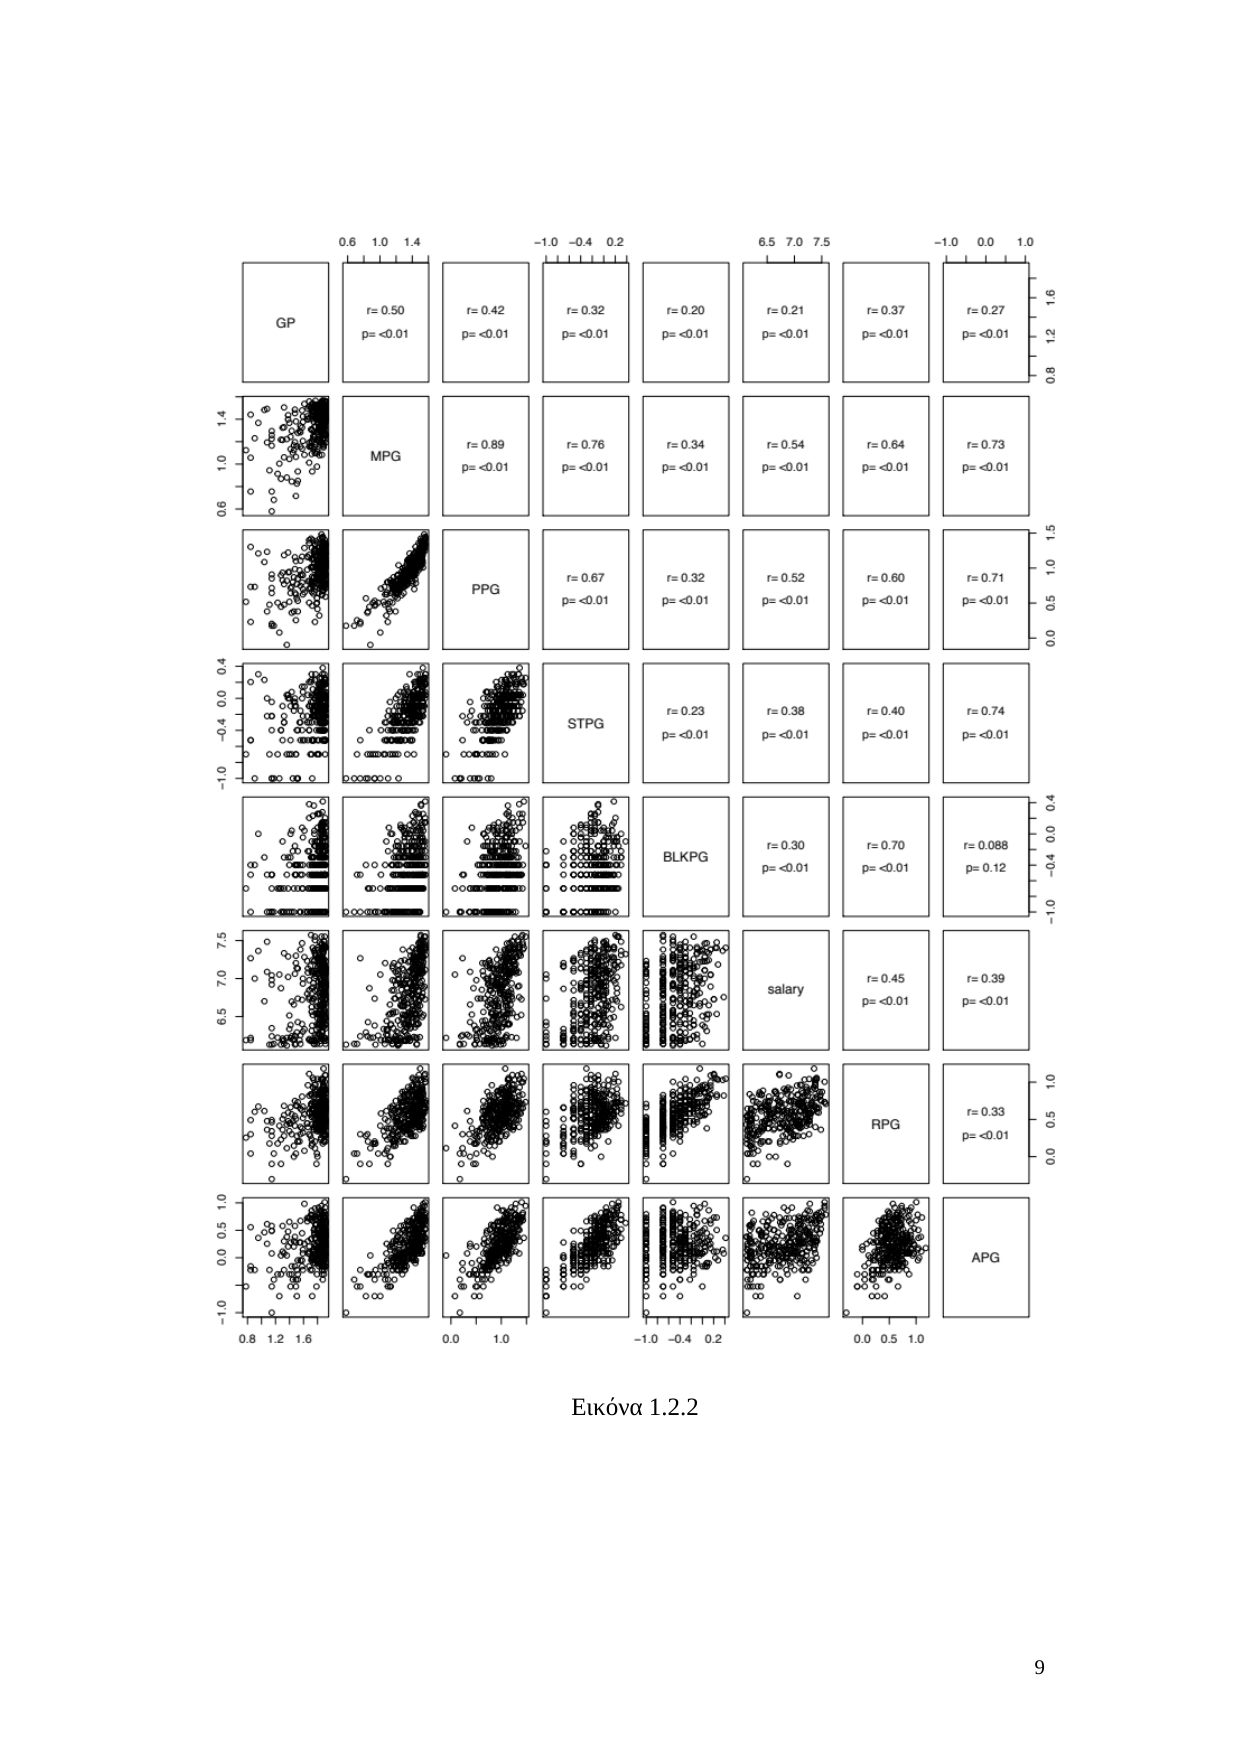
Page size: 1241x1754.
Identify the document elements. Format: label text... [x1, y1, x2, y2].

text Εικόνα 1.2.2 [179, 1392, 1090, 1421]
